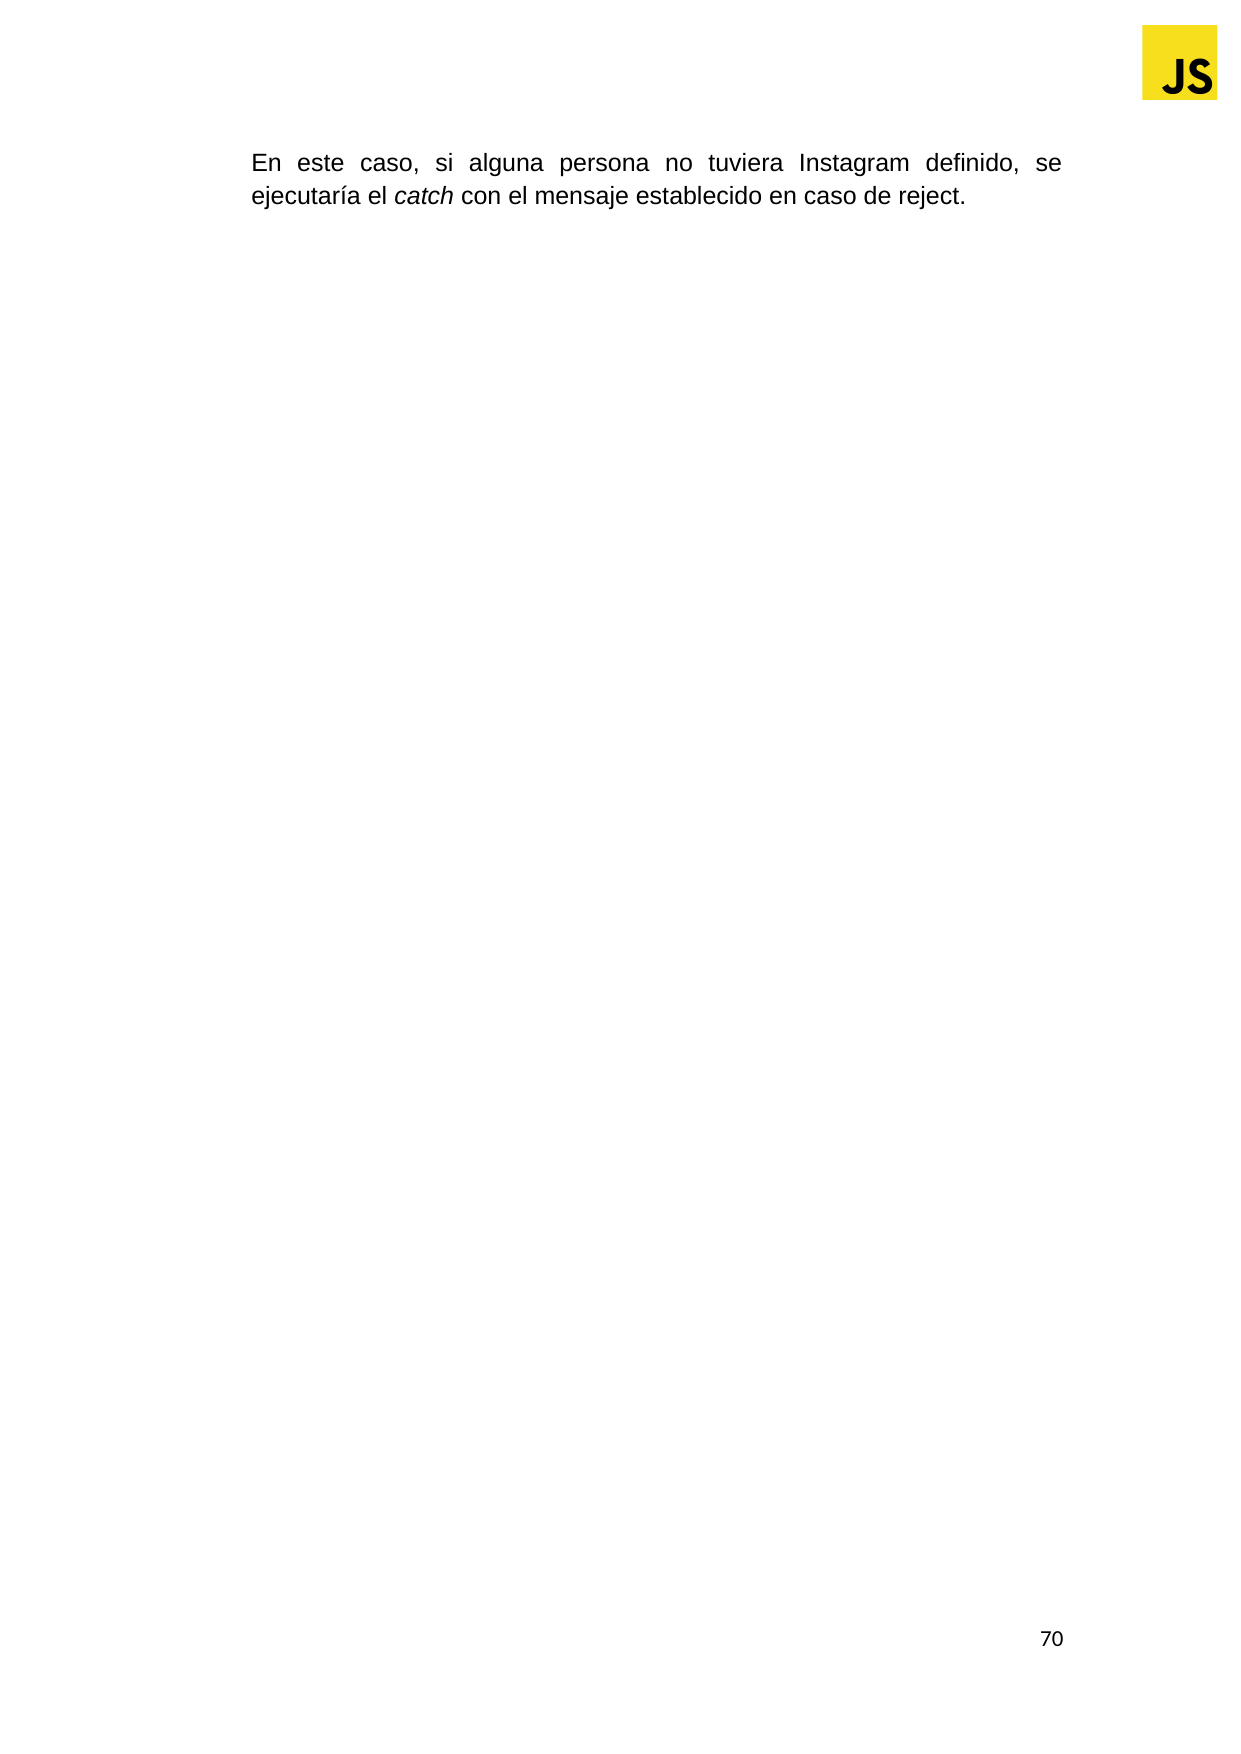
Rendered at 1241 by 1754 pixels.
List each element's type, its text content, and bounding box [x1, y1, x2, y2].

picture [1142, 25, 1218, 100]
text En este caso, si alguna persona no tuviera Instagram definido, se ejecutaría el catch con el mensaje establecido en caso de reject. [251, 148, 1063, 209]
